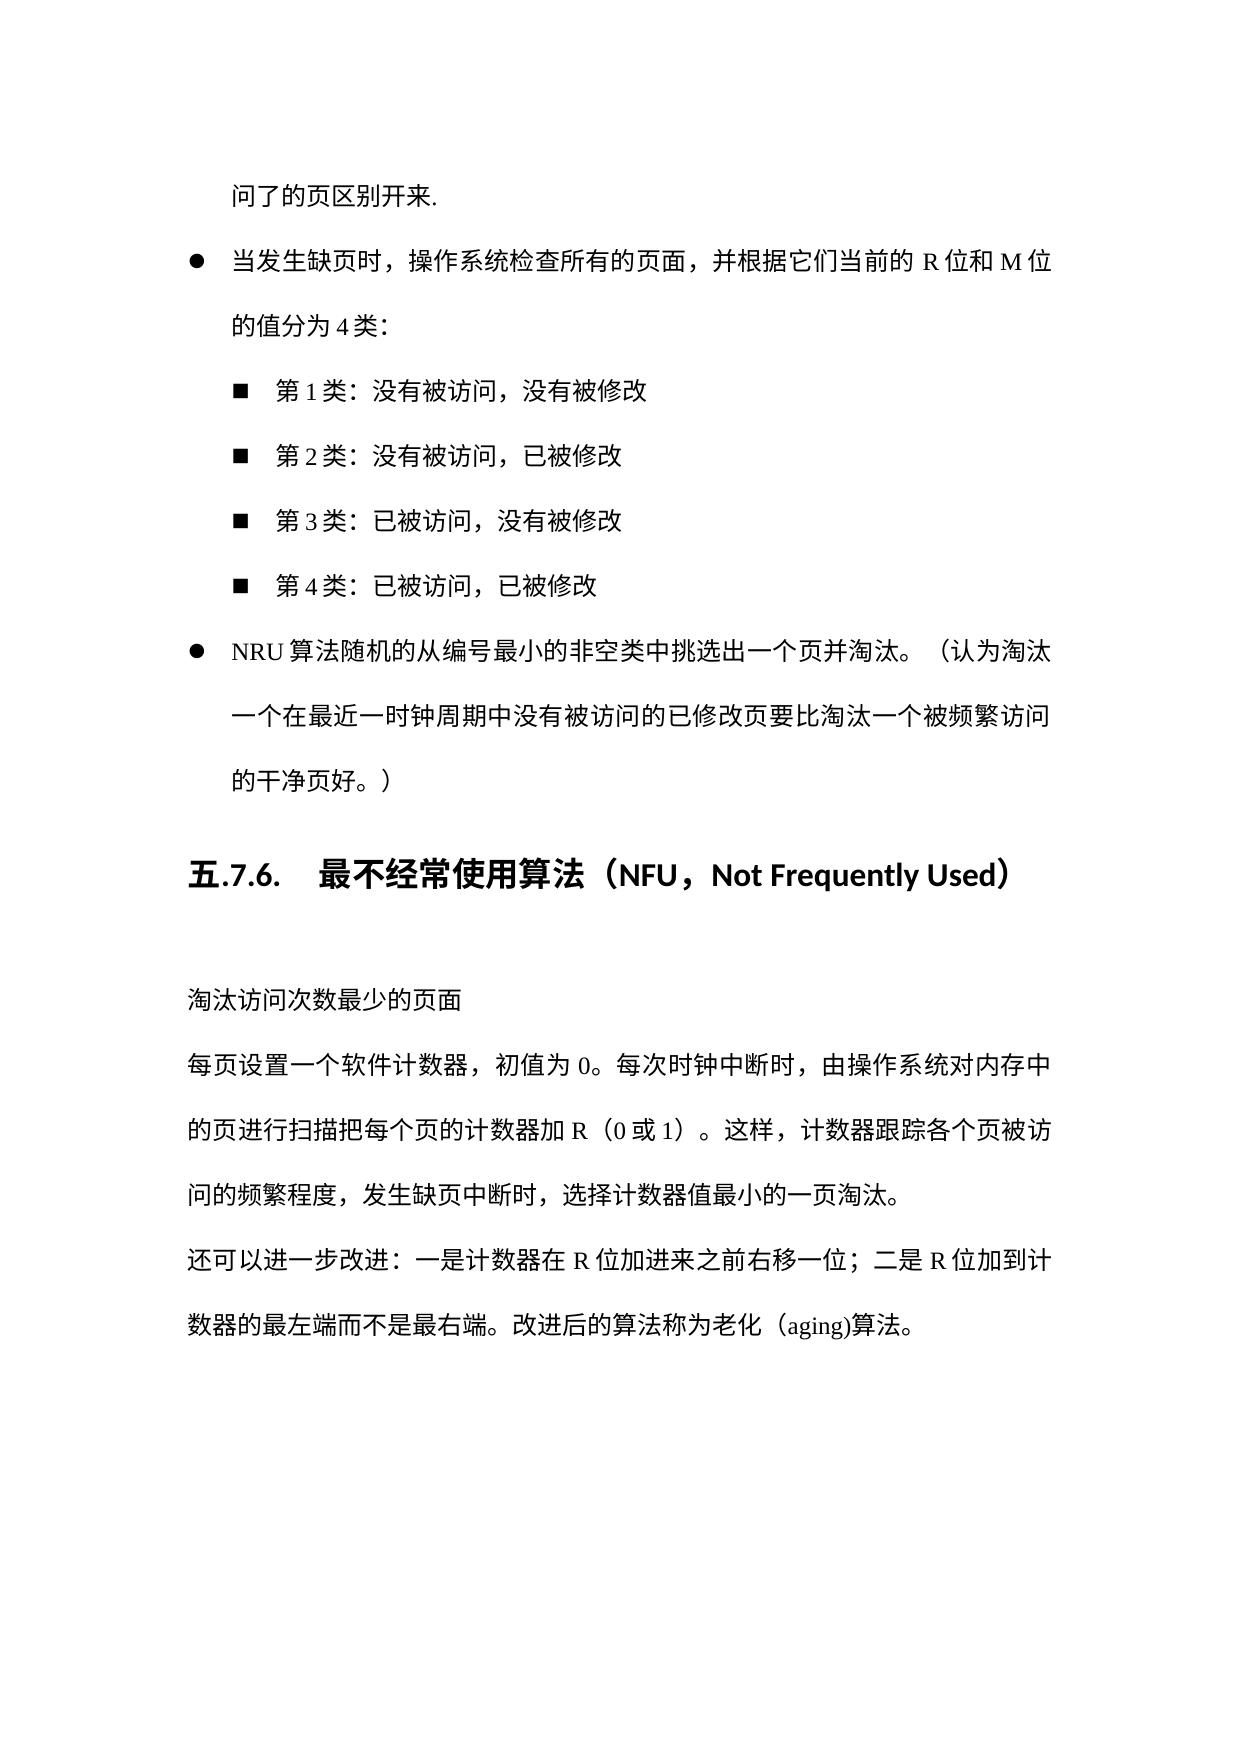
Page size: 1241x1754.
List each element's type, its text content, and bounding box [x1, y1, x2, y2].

list 当发生缺页时，操作系统检查所有的页面，并根据它们当前的R位和M位的值分为4类： [187, 227, 1053, 357]
subtitle 最不经常使用算法（NFU，Not Frequently Used） [187, 839, 1053, 904]
list 第3类：已被访问，没有被修改 [231, 487, 1053, 552]
list 第1类：没有被访问，没有被修改 [231, 357, 1053, 422]
text 每页设置一个软件计数器，初值为0。每次时钟中断时，由操作系统对内存中的页进行扫描把每个页的计数器加R（0或1）。这样，计数器跟踪各个页被访问的频繁程度，发生缺页中断时，选择计数器值最小的一页淘汰。 [187, 1031, 1053, 1226]
text 淘汰访问次数最少的页面 [187, 966, 1053, 1031]
list 第4类：已被访问，已被修改 [231, 552, 1053, 617]
list NRU算法随机的从编号最小的非空类中挑选出一个页并淘汰。（认为淘汰一个在最近一时钟周期中没有被访问的已修改页要比淘汰一个被频繁访问的干净页好。） [187, 617, 1053, 812]
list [187, 162, 1053, 227]
text 还可以进一步改进：一是计数器在R位加进来之前右移一位；二是R位加到计数器的最左端而不是最右端。改进后的算法称为老化（aging)算法。 [187, 1226, 1053, 1356]
list 第2类：没有被访问，已被修改 [231, 422, 1053, 487]
